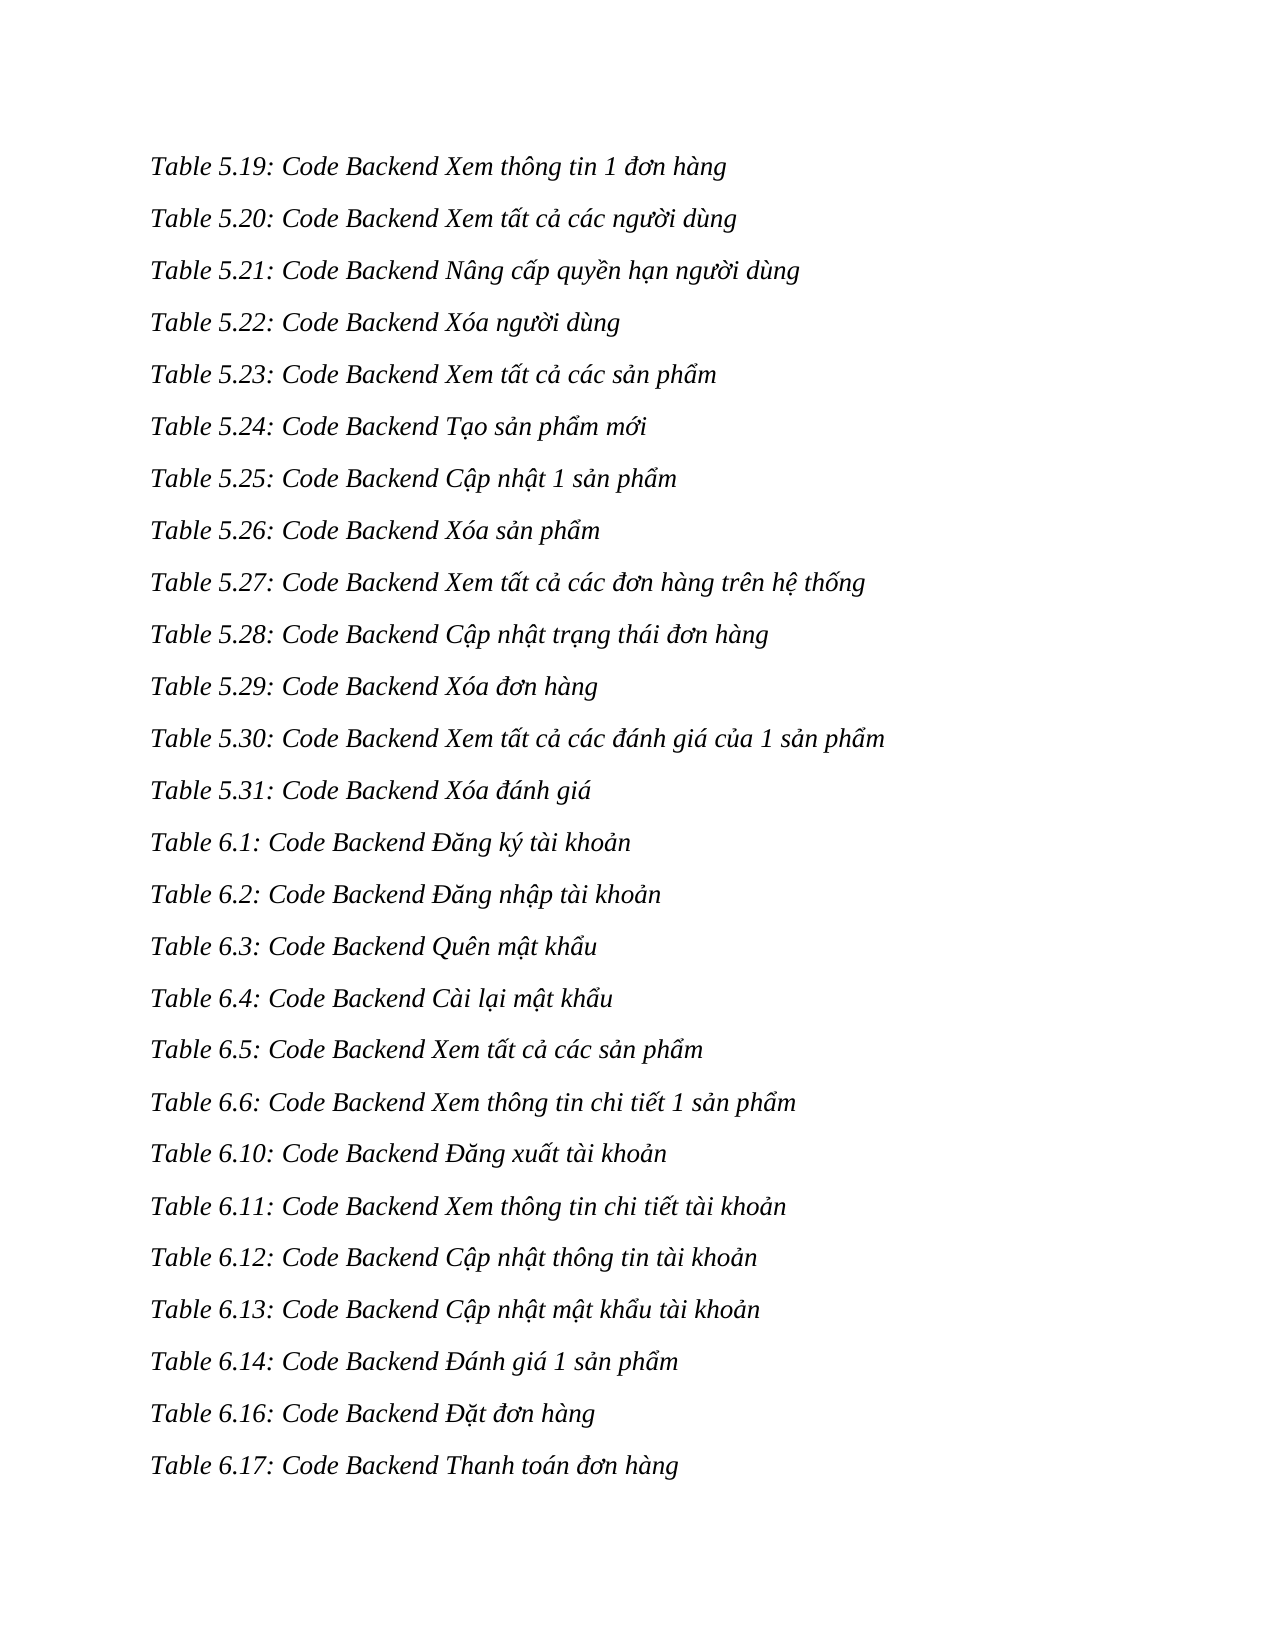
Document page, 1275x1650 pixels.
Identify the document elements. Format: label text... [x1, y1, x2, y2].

text Table 6.6: Code Backend Xem thông tin chi tiết 1 sản phẩm [150, 1086, 1125, 1117]
text Table 5.26: Code Backend Xóa sản phẩm [150, 514, 1125, 545]
text Table 5.23: Code Backend Xem tất cả các sản phẩm [150, 358, 1125, 389]
text Table 6.13: Code Backend Cập nhật mật khẩu tài khoản [150, 1293, 1125, 1325]
text Table 6.3: Code Backend Quên mật khẩu [150, 930, 1125, 961]
text Table 5.24: Code Backend Tạo sản phẩm mới [150, 410, 1125, 441]
text Table 5.28: Code Backend Cập nhật trạng thái đơn hàng [150, 618, 1125, 649]
text Table 5.19: Code Backend Xem thông tin 1 đơn hàng [150, 150, 1125, 181]
text Table 5.25: Code Backend Cập nhật 1 sản phẩm [150, 462, 1125, 493]
text Table 6.11: Code Backend Xem thông tin chi tiết tài khoản [150, 1189, 1125, 1221]
text Table 5.20: Code Backend Xem tất cả các người dùng [150, 202, 1125, 233]
text Table 5.29: Code Backend Xóa đơn hàng [150, 670, 1125, 701]
text Table 6.16: Code Backend Đặt đơn hàng [150, 1397, 1125, 1429]
text Table 6.17: Code Backend Thanh toán đơn hàng [150, 1449, 1125, 1481]
text Table 6.5: Code Backend Xem tất cả các sản phẩm [150, 1034, 1125, 1065]
text Table 6.10: Code Backend Đăng xuất tài khoản [150, 1138, 1125, 1169]
text Table 5.21: Code Backend Nâng cấp quyền hạn người dùng [150, 254, 1125, 285]
text Table 5.27: Code Backend Xem tất cả các đơn hàng trên hệ thống [150, 566, 1125, 597]
text Table 6.1: Code Backend Đăng ký tài khoản [150, 826, 1125, 857]
text Table 6.2: Code Backend Đăng nhập tài khoản [150, 878, 1125, 909]
text Table 6.14: Code Backend Đánh giá 1 sản phẩm [150, 1346, 1125, 1377]
text Table 5.22: Code Backend Xóa người dùng [150, 306, 1125, 337]
text Table 6.12: Code Backend Cập nhật thông tin tài khoản [150, 1242, 1125, 1273]
text Table 5.30: Code Backend Xem tất cả các đánh giá của 1 sản phẩm [150, 722, 1125, 753]
text Table 5.31: Code Backend Xóa đánh giá [150, 774, 1125, 805]
text Table 6.4: Code Backend Cài lại mật khẩu [150, 982, 1125, 1013]
